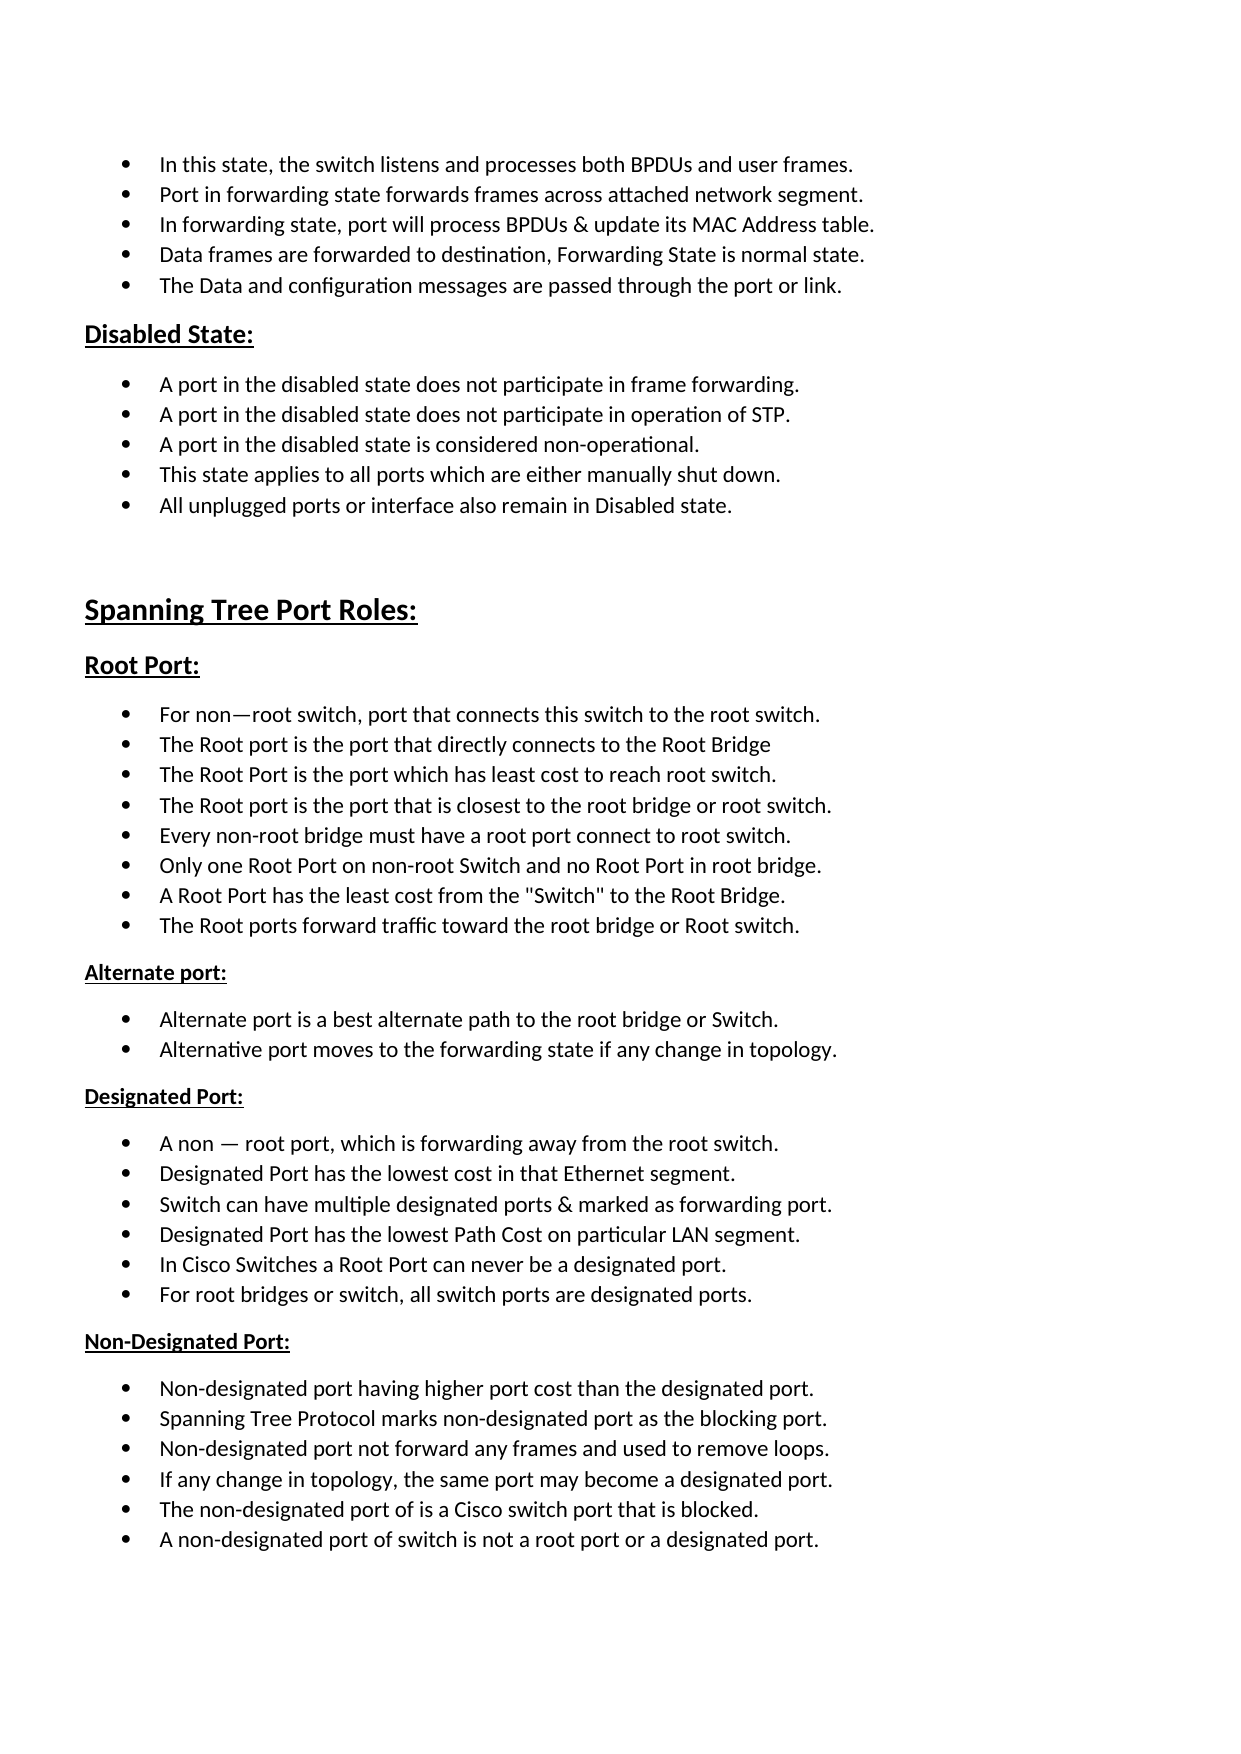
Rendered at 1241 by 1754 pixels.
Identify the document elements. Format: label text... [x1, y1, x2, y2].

list Spanning Tree Protocol marks non-designated port as the blocking port. [122, 1404, 1090, 1432]
list Every non-root bridge must have a root port connect to root switch. [122, 821, 1090, 849]
list Designated Port has the lowest cost in that Ethernet segment. [122, 1159, 1090, 1187]
list Designated Port has the lowest Path Cost on particular LAN segment. [122, 1220, 1090, 1248]
list Alternative port moves to the forwarding state if any change in topology. [122, 1036, 1090, 1063]
text Disabled State: [84, 318, 1090, 351]
list For non—root switch, port that connects this switch to the root switch. [122, 700, 1090, 728]
list In Cisco Switches a Root Port can never be a designated port. [122, 1250, 1090, 1278]
list A port in the disabled state does not participate in frame forwarding. [122, 370, 1090, 398]
list All unplugged ports or interface also remain in Disabled state. [122, 491, 1090, 519]
list Non-designated port having higher port cost than the designated port. [122, 1374, 1090, 1402]
text Spanning Tree Port Roles: [84, 590, 1090, 628]
list The Data and configuration messages are passed through the port or link. [122, 271, 1090, 299]
list Switch can have multiple designated ports & marked as forwarding port. [122, 1190, 1090, 1218]
list A non — root port, which is forwarding away from the root switch. [122, 1129, 1090, 1157]
list The Root Port is the port which has least cost to reach root switch. [122, 761, 1090, 788]
list The non-designated port of is a Cisco switch port that is blocked. [122, 1495, 1090, 1523]
list The Root port is the port that is closest to the root bridge or root switch. [122, 791, 1090, 819]
list For root bridges or switch, all switch ports are designated ports. [122, 1280, 1090, 1308]
list Non-designated port not forward any frames and used to remove loops. [122, 1434, 1090, 1462]
list In this state, the switch listens and processes both BPDUs and user frames. [122, 150, 1090, 178]
list A port in the disabled state is considered non-operational. [122, 430, 1090, 458]
list A non-designated port of switch is not a root port or a designated port. [122, 1525, 1090, 1553]
list Data frames are forwarded to destination, Forwarding State is normal state. [122, 241, 1090, 269]
list Only one Root Port on non-root Switch and no Root Port in root bridge. [122, 851, 1090, 879]
list A Root Port has the least cost from the "Switch" to the Root Bridge. [122, 881, 1090, 909]
text Alternate port: [84, 958, 1090, 986]
list The Root ports forward traffic toward the root bridge or Root switch. [122, 912, 1090, 939]
list Port in forwarding state forwards frames across attached network segment. [122, 180, 1090, 208]
list A port in the disabled state does not participate in operation of STP. [122, 400, 1090, 428]
text Root Port: [84, 648, 1090, 681]
list The Root port is the port that directly connects to the Root Bridge [122, 730, 1090, 758]
list In forwarding state, port will process BPDUs & update its MAC Address table. [122, 210, 1090, 238]
text Non-Designated Port: [84, 1327, 1090, 1355]
list Alternate port is a best alternate path to the root bridge or Switch. [122, 1005, 1090, 1033]
text Designated Port: [84, 1082, 1090, 1110]
list If any change in topology, the same port may become a designated port. [122, 1465, 1090, 1493]
list This state applies to all ports which are either manually shut down. [122, 461, 1090, 489]
